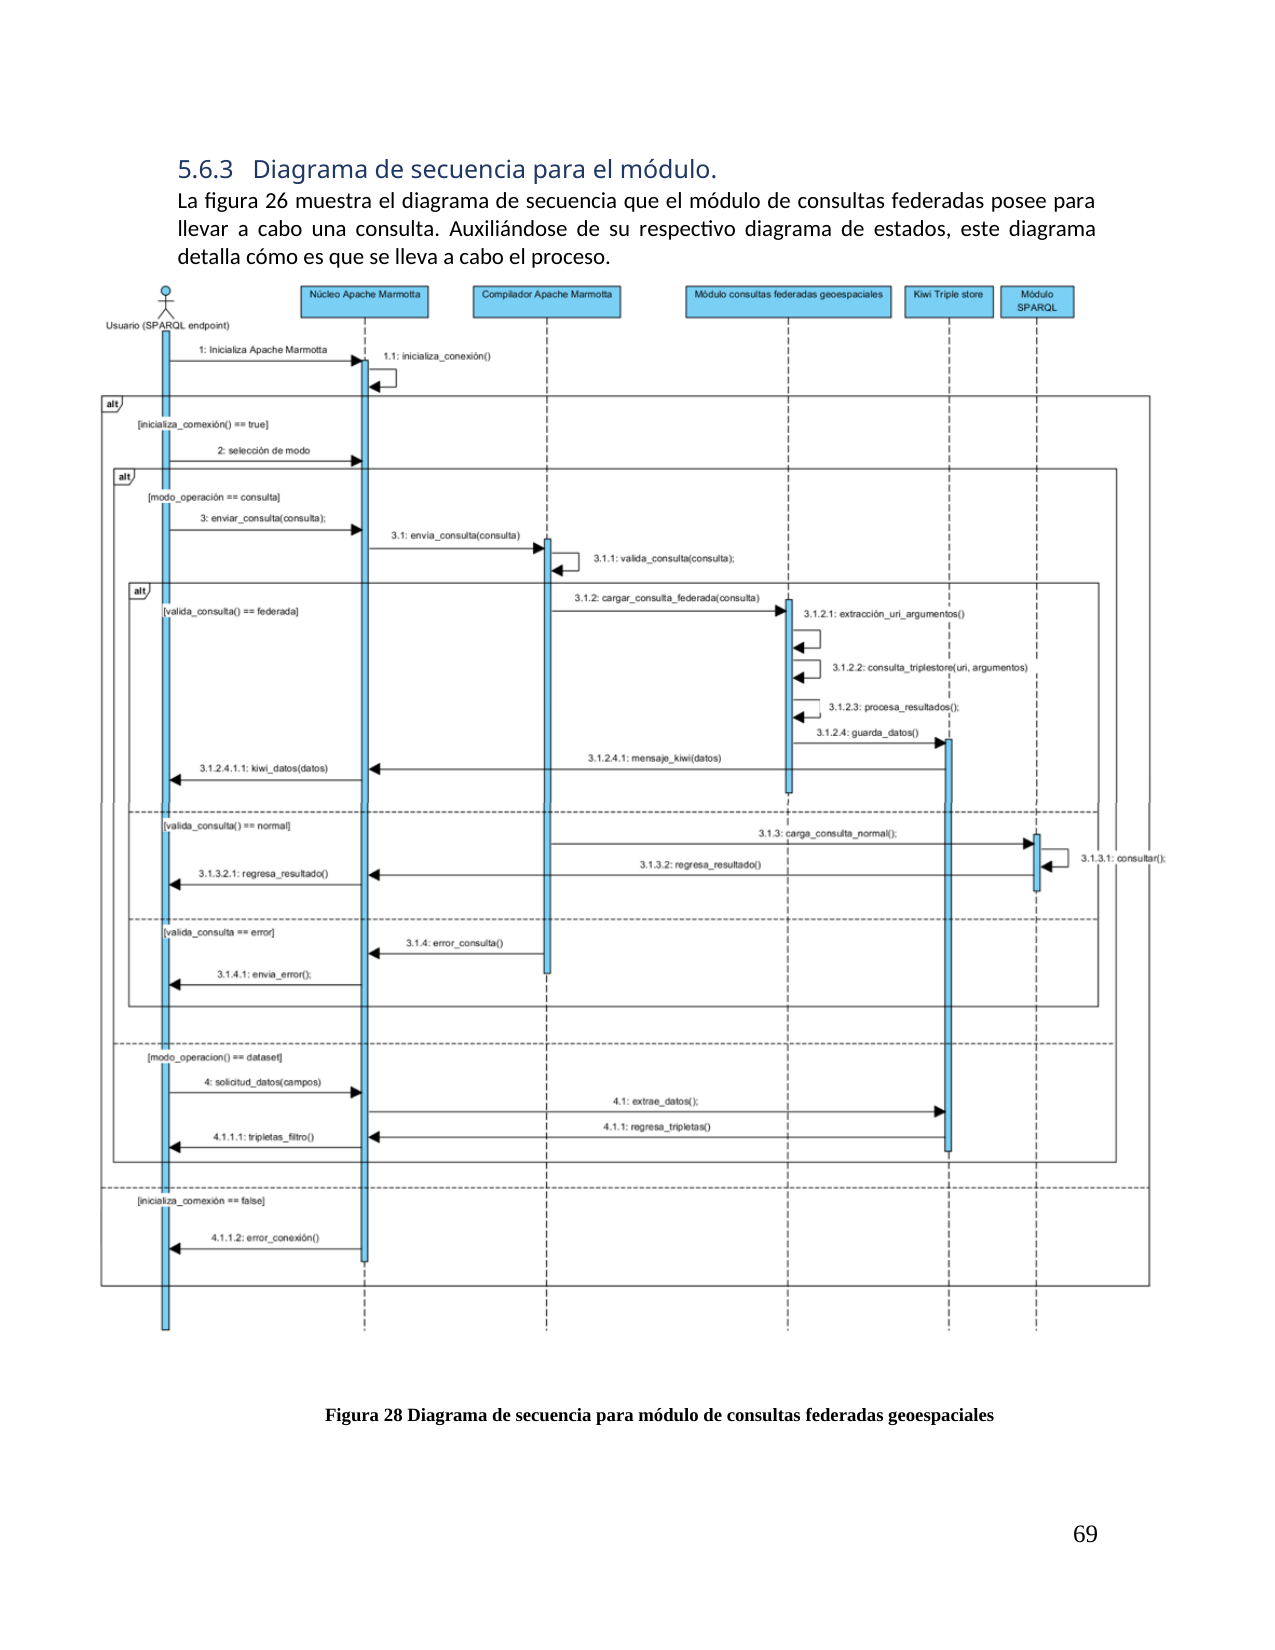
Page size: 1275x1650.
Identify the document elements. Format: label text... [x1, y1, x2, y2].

picture [96, 282, 1172, 1341]
text Figura 28 Diagrama de secuencia para módulo de consultas federadas geoespaciales [177, 1404, 1098, 1425]
text La figura 26 muestra el diagrama de secuencia que el módulo de consultas federadas posee para llevar a cabo una consulta. Auxiliándose de su respectivo diagrama de estados, este diagrama detalla cómo es que se lleva a cabo el proceso. [177, 186, 1098, 270]
subtitle Diagrama de secuencia para el módulo. [177, 152, 1098, 186]
